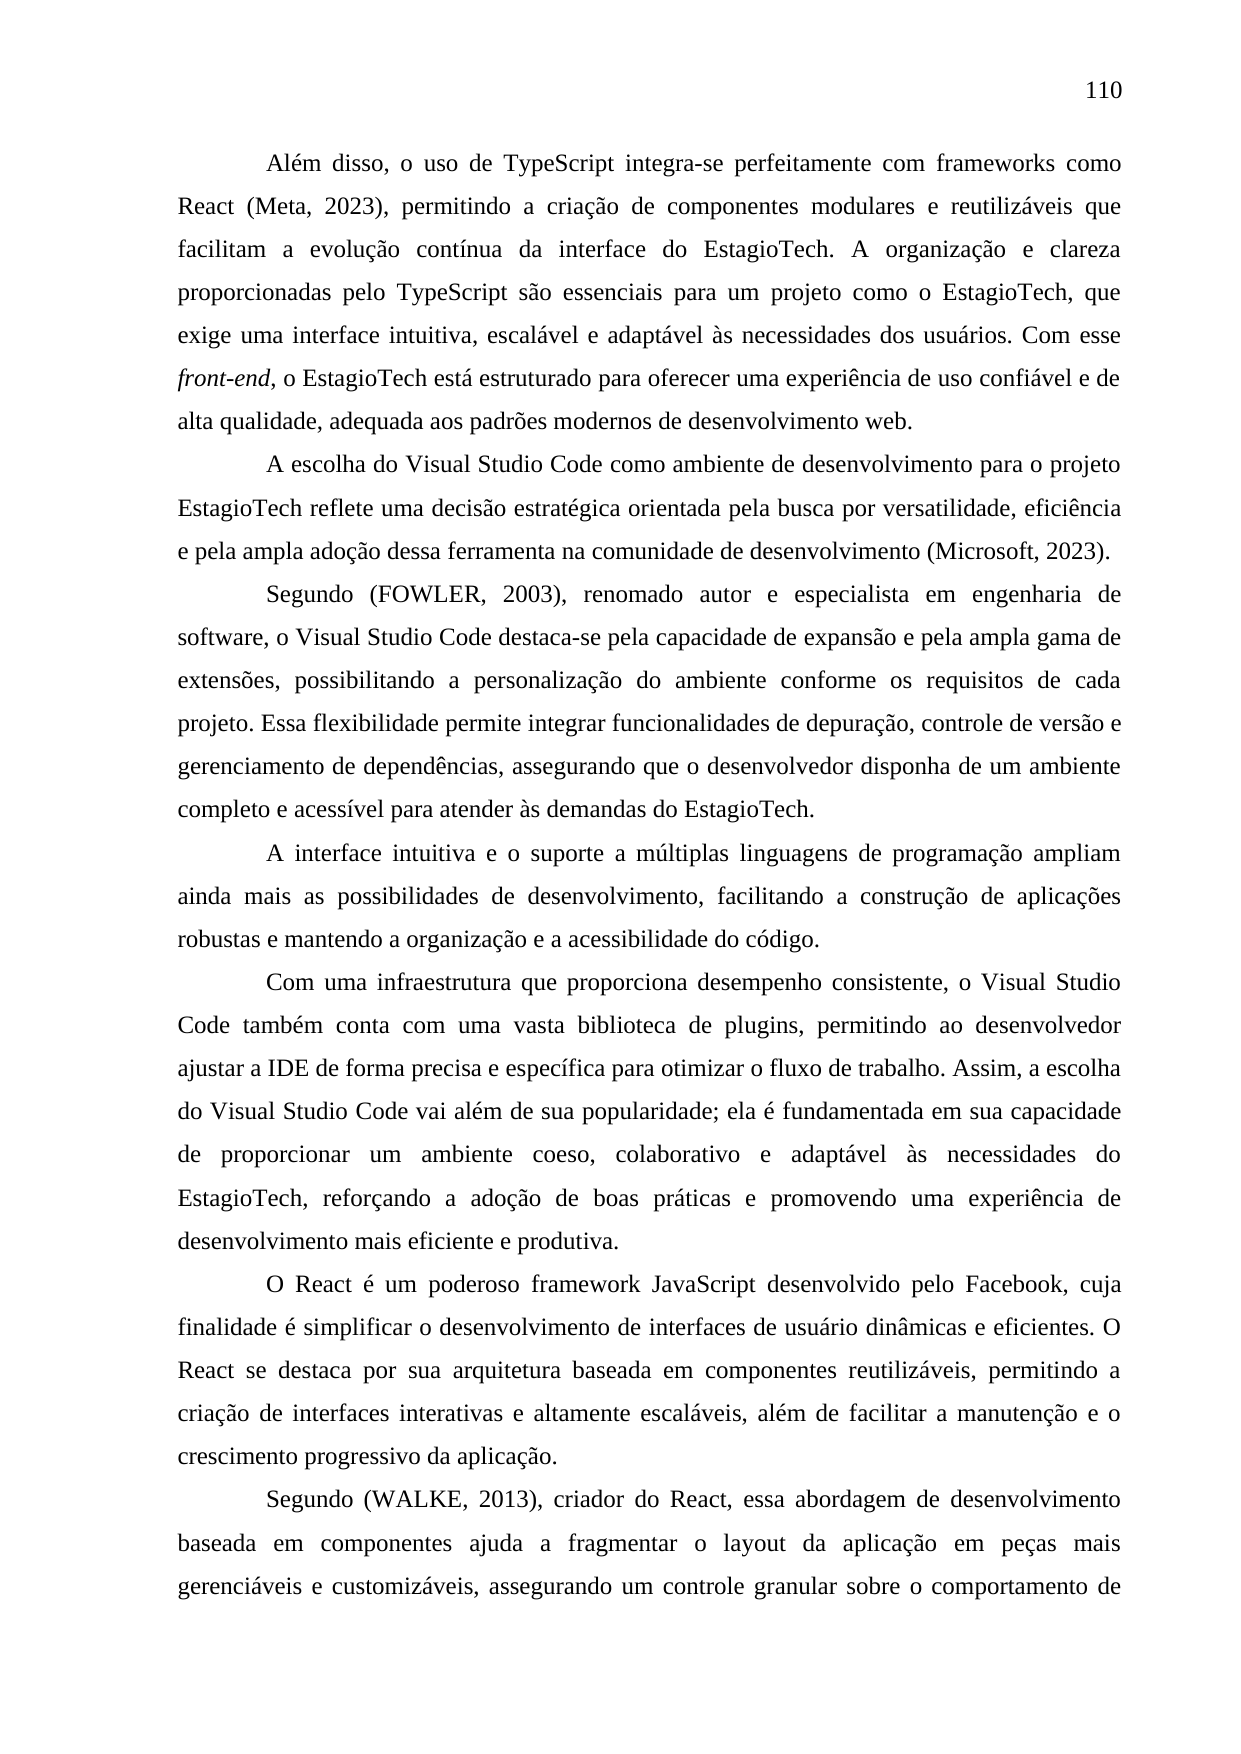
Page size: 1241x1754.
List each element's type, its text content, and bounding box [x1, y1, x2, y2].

text A interface intuitiva e o suporte a múltiplas linguagens de programação ampliam ainda mais as possibilidades de desenvolvimento, facilitando a construção de aplicações robustas e mantendo a organização e a acessibilidade do código. [177, 838, 1122, 953]
text Além disso, o uso de TypeScript integra-se perfeitamente com frameworks como React (Meta, 2023), permitindo a criação de componentes modulares e reutilizáveis que facilitam a evolução contínua da interface do EstagioTech. A organização e clareza proporcionadas pelo TypeScript são essenciais para um projeto como o EstagioTech, que exige uma interface intuitiva, escalável e adaptável às necessidades dos usuários. Com esse front-end, o EstagioTech está estruturado para oferecer uma experiência de uso confiável e de alta qualidade, adequada aos padrões modernos de desenvolvimento web. [177, 148, 1122, 435]
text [177, 1484, 1122, 1599]
text Com uma infraestrutura que proporciona desempenho consistente, o Visual Studio Code também conta com uma vasta biblioteca de plugins, permitindo ao desenvolvedor ajustar a IDE de forma precisa e específica para otimizar o fluxo de trabalho. Assim, a escolha do Visual Studio Code vai além de sua popularidade; ela é fundamentada em sua capacidade de proporcionar um ambiente coeso, colaborativo e adaptável às necessidades do EstagioTech, reforçando a adoção de boas práticas e promovendo uma experiência de desenvolvimento mais eficiente e produtiva. [177, 967, 1122, 1254]
text Segundo (FOWLER, 2003), renomado autor e especialista em engenharia de software, o Visual Studio Code destaca-se pela capacidade de expansão e pela ampla gama de extensões, possibilitando a personalização do ambiente conforme os requisitos de cada projeto. Essa flexibilidade permite integrar funcionalidades de depuração, controle de versão e gerenciamento de dependências, assegurando que o desenvolvedor disponha de um ambiente completo e acessível para atender às demandas do EstagioTech. [177, 579, 1122, 823]
text O React é um poderoso framework JavaScript desenvolvido pelo Facebook, cuja finalidade é simplificar o desenvolvimento de interfaces de usuário dinâmicas e eficientes. O React se destaca por sua arquitetura baseada em componentes reutilizáveis, permitindo a criação de interfaces interativas e altamente escaláveis, além de facilitar a manutenção e o crescimento progressivo da aplicação. [177, 1269, 1122, 1470]
text A escolha do Visual Studio Code como ambiente de desenvolvimento para o projeto EstagioTech reflete uma decisão estratégica orientada pela busca por versatilidade, eficiência e pela ampla adoção dessa ferramenta na comunidade de desenvolvimento (Microsoft, 2023). [177, 449, 1122, 564]
